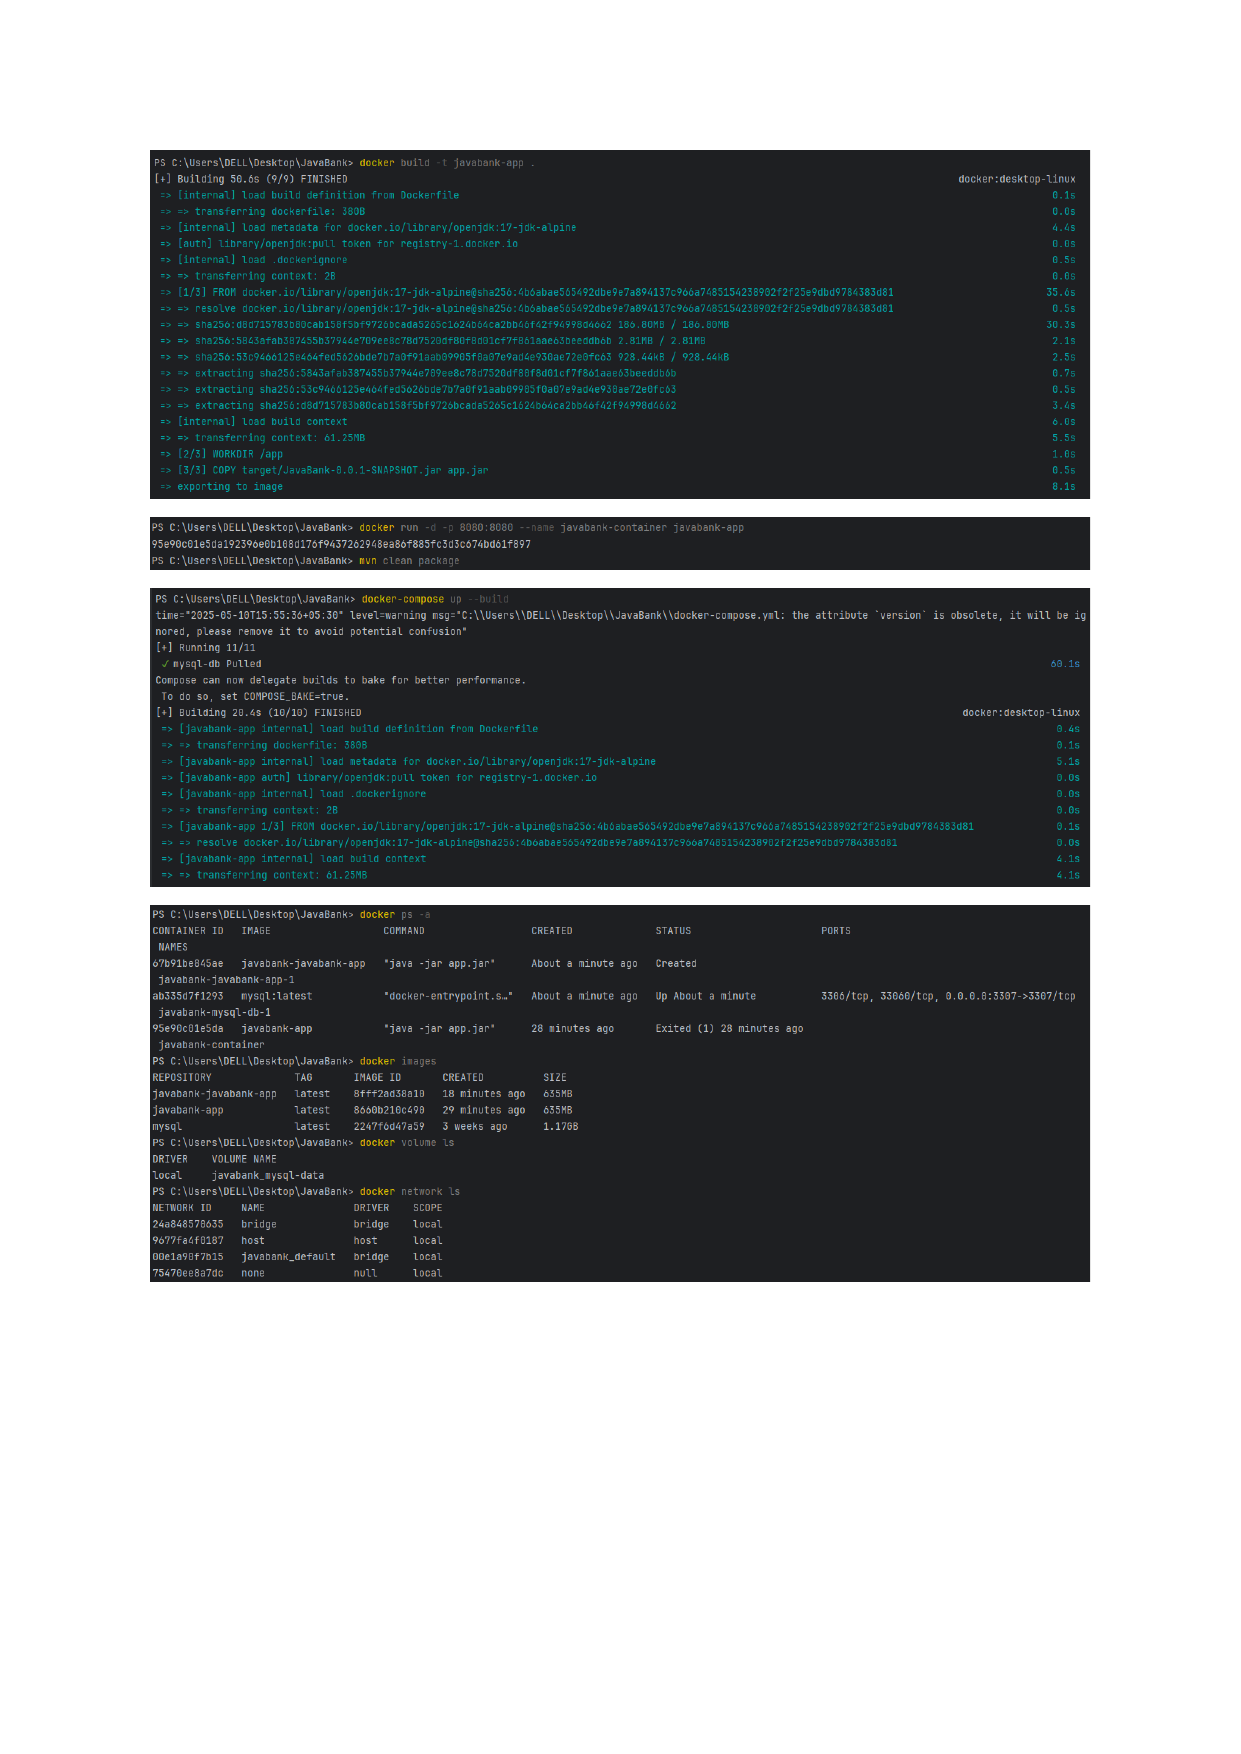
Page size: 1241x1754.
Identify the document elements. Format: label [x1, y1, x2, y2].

picture [150, 150, 1091, 499]
picture [150, 588, 1091, 887]
picture [150, 905, 1091, 1282]
picture [150, 517, 1091, 570]
